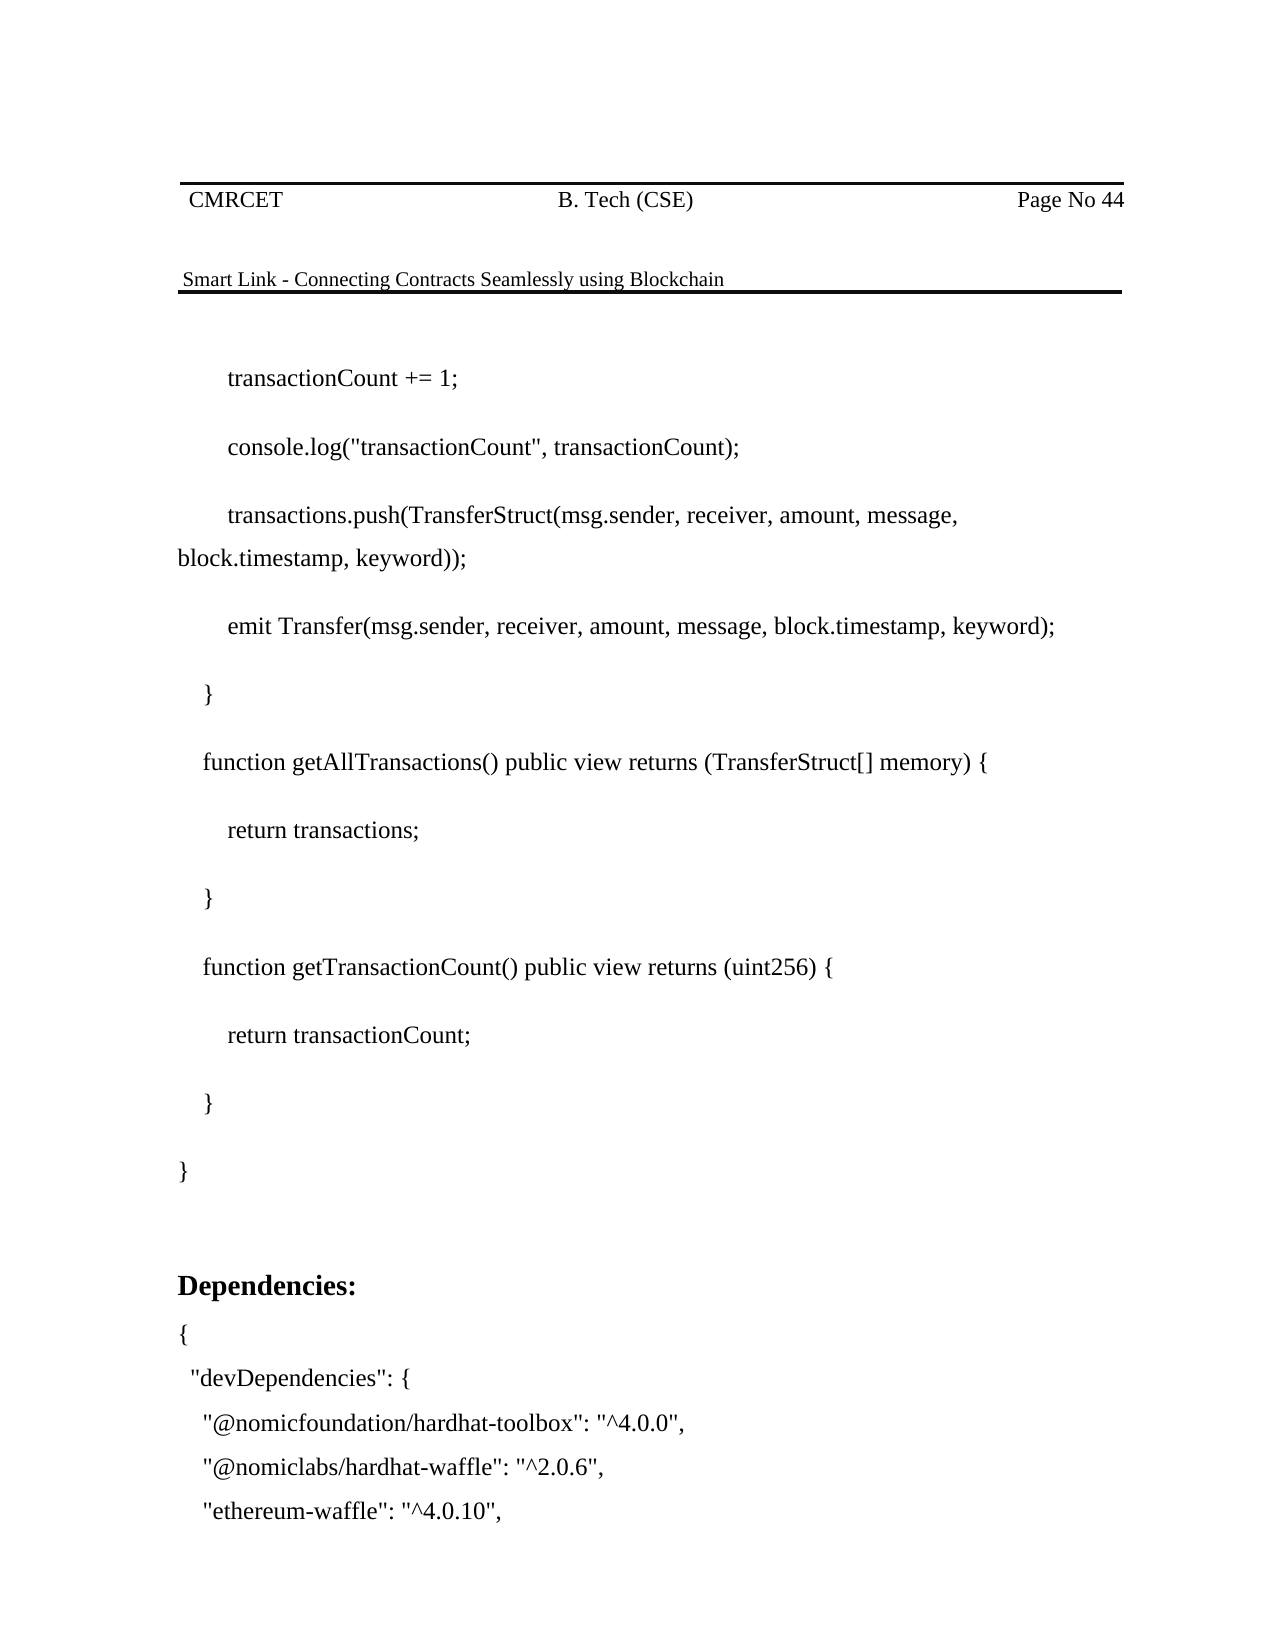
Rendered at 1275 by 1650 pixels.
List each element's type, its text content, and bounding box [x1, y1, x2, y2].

text { [177, 1319, 1127, 1348]
text return transactions; [177, 815, 1127, 844]
text "devDependencies": { [177, 1363, 1127, 1392]
text } [177, 1156, 1127, 1185]
text Smart Link - Connecting Contracts Seamlessly using Blockchain [177, 266, 1127, 291]
text function getAllTransactions() public view returns (TransferStruct[] memory) { [177, 747, 1127, 776]
text function getTransactionCount() public view returns (uint256) { [177, 952, 1127, 980]
text "ethereum-waffle": "^4.0.10", [177, 1496, 1127, 1524]
text CMRCET B. Tech (CSE) Page No 44 [177, 187, 1127, 213]
text "@nomicfoundation/hardhat-toolbox": "^4.0.0", [177, 1408, 1127, 1436]
text Dependencies: [177, 1268, 1127, 1302]
text transactionCount += 1; [177, 363, 1127, 392]
text return transactionCount; [177, 1020, 1127, 1048]
text transactions.push(TransferStruct(msg.sender, receiver, amount, message, block.timestamp, keyword)); [177, 500, 1127, 572]
text } [177, 1088, 1127, 1117]
text emit Transfer(msg.sender, receiver, amount, message, block.timestamp, keyword); [177, 611, 1127, 640]
text console.log("transactionCount", transactionCount); [177, 432, 1127, 460]
text } [177, 883, 1127, 912]
text "@nomiclabs/hardhat-waffle": "^2.0.6", [177, 1452, 1127, 1480]
text } [177, 679, 1127, 708]
